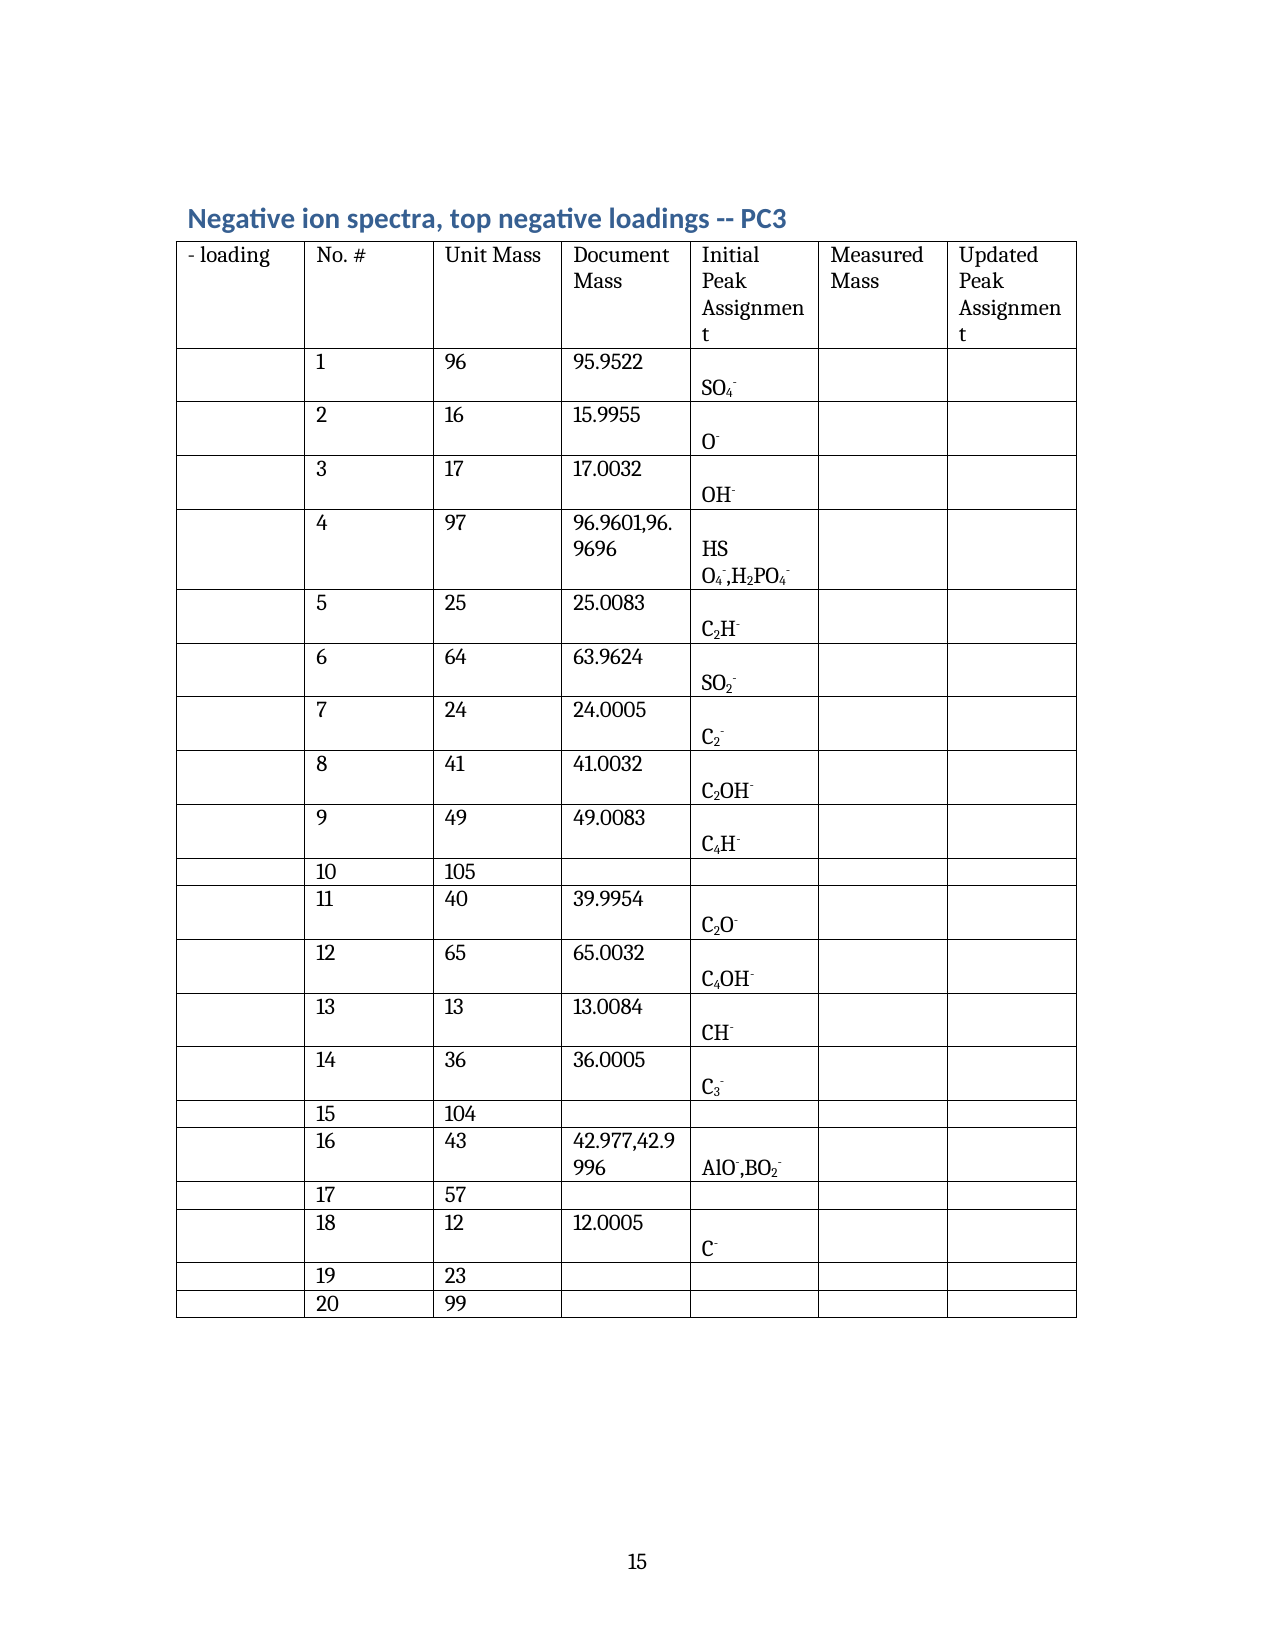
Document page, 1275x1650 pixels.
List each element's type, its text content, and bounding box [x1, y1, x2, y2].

table_cell [948, 456, 1076, 509]
table_cell 23 [434, 1263, 561, 1289]
table_cell [177, 886, 304, 939]
table_cell 49 [434, 805, 561, 857]
table_cell [819, 1210, 947, 1262]
table_cell SO4- [691, 349, 818, 401]
table_cell 15.9955 [562, 402, 690, 455]
table_cell 104 [434, 1101, 561, 1127]
table_cell [948, 1101, 1076, 1127]
table_cell [562, 1101, 690, 1127]
table_cell 1 [305, 349, 433, 401]
table_cell 17 [305, 1182, 433, 1208]
subtitle Negative ion spectra, top negative loadings -- PC3 [187, 200, 1087, 236]
table_cell 4 [305, 510, 433, 589]
table_header Initial Peak Assignment [691, 242, 818, 347]
table_cell [177, 940, 304, 992]
table_cell [177, 859, 304, 885]
table_cell [819, 994, 947, 1046]
table_cell 96 [434, 349, 561, 401]
table_cell [819, 1291, 947, 1317]
table_cell [948, 1291, 1076, 1317]
table_cell [819, 1047, 947, 1100]
table_cell [948, 805, 1076, 857]
table_cell 40 [434, 886, 561, 939]
table_header - loading [177, 242, 304, 347]
table_cell 9 [305, 805, 433, 857]
table_cell 13 [434, 994, 561, 1046]
table_cell [819, 886, 947, 939]
table_cell C2H- [691, 590, 818, 642]
table_cell [177, 751, 304, 804]
table_cell [691, 1291, 818, 1317]
table_cell 2 [305, 402, 433, 455]
table_cell [819, 1263, 947, 1289]
table_cell 65 [434, 940, 561, 992]
table_cell 3 [305, 456, 433, 509]
table_cell CH- [691, 994, 818, 1046]
table_cell 17.0032 [562, 456, 690, 509]
table_cell 14 [305, 1047, 433, 1100]
table_cell [691, 859, 818, 885]
table_cell 17 [434, 456, 561, 509]
table_cell [177, 349, 304, 401]
table_cell 18 [305, 1210, 433, 1262]
table_cell C2- [691, 697, 818, 750]
table_cell 8 [305, 751, 433, 804]
table_cell [819, 644, 947, 696]
table_header No. # [305, 242, 433, 347]
table_cell C4OH- [691, 940, 818, 992]
table_cell O- [691, 402, 818, 455]
table_cell [948, 1128, 1076, 1181]
table_cell [819, 859, 947, 885]
table_cell C- [691, 1210, 818, 1262]
table_cell [819, 510, 947, 589]
table_cell C4H- [691, 805, 818, 857]
table_cell [948, 1210, 1076, 1262]
table_header Updated Peak Assignment [948, 242, 1076, 347]
table_cell [691, 1182, 818, 1208]
table_cell 24 [434, 697, 561, 750]
table_cell [177, 805, 304, 857]
table_cell [177, 1182, 304, 1208]
table_cell 24.0005 [562, 697, 690, 750]
table_cell [177, 1210, 304, 1262]
table_header Document Mass [562, 242, 690, 347]
table_cell 99 [434, 1291, 561, 1317]
table_cell [819, 590, 947, 642]
table_cell [177, 697, 304, 750]
table_cell [948, 697, 1076, 750]
table_cell AlO-,BO2- [691, 1128, 818, 1181]
table_cell [819, 1101, 947, 1127]
table_header Measured Mass [819, 242, 947, 347]
table_cell [819, 940, 947, 992]
table_cell [948, 940, 1076, 992]
table_cell 49.0083 [562, 805, 690, 857]
table_cell [819, 1128, 947, 1181]
table_cell [948, 1047, 1076, 1100]
table_cell 25 [434, 590, 561, 642]
table_cell [948, 751, 1076, 804]
table_cell 19 [305, 1263, 433, 1289]
table_cell 16 [434, 402, 561, 455]
table_cell C3- [691, 1047, 818, 1100]
table_cell 6 [305, 644, 433, 696]
table_cell [948, 859, 1076, 885]
table_cell [819, 805, 947, 857]
table_cell [948, 402, 1076, 455]
table_cell [948, 590, 1076, 642]
table_cell [819, 402, 947, 455]
table_cell 20 [305, 1291, 433, 1317]
table_cell 96.9601,96.9696 [562, 510, 690, 589]
table_cell [948, 510, 1076, 589]
table_cell [819, 349, 947, 401]
table_cell 25.0083 [562, 590, 690, 642]
table_cell [948, 1182, 1076, 1208]
table_cell 57 [434, 1182, 561, 1208]
table_cell [177, 1263, 304, 1289]
table_cell [691, 1101, 818, 1127]
table_cell 42.977,42.9996 [562, 1128, 690, 1181]
table_cell C2OH- [691, 751, 818, 804]
table_cell 105 [434, 859, 561, 885]
table_cell [948, 1263, 1076, 1289]
table_cell C2O- [691, 886, 818, 939]
table_cell [177, 590, 304, 642]
table_cell [177, 994, 304, 1046]
table_cell [562, 1291, 690, 1317]
table_cell 13.0084 [562, 994, 690, 1046]
table_cell [562, 1182, 690, 1208]
table_cell 39.9954 [562, 886, 690, 939]
table_cell [562, 1263, 690, 1289]
table_cell 65.0032 [562, 940, 690, 992]
table_cell [819, 1182, 947, 1208]
table_cell 5 [305, 590, 433, 642]
table_cell [562, 859, 690, 885]
table_cell [177, 510, 304, 589]
table_cell 63.9624 [562, 644, 690, 696]
table_cell [177, 402, 304, 455]
table_header Unit Mass [434, 242, 561, 347]
table_cell 16 [305, 1128, 433, 1181]
table_cell [177, 1291, 304, 1317]
table_cell 43 [434, 1128, 561, 1181]
table_cell [177, 1047, 304, 1100]
table_cell OH- [691, 456, 818, 509]
table_cell 95.9522 [562, 349, 690, 401]
table_cell [819, 456, 947, 509]
table_cell [819, 751, 947, 804]
table_cell 64 [434, 644, 561, 696]
table_cell 97 [434, 510, 561, 589]
table_cell 12 [434, 1210, 561, 1262]
table_cell [948, 994, 1076, 1046]
table_cell [177, 1101, 304, 1127]
table_cell 7 [305, 697, 433, 750]
table_cell SO2- [691, 644, 818, 696]
table_cell 41 [434, 751, 561, 804]
table_cell 15 [305, 1101, 433, 1127]
table_cell [948, 886, 1076, 939]
table_cell 11 [305, 886, 433, 939]
table_cell 10 [305, 859, 433, 885]
table_cell 13 [305, 994, 433, 1046]
table_cell [819, 697, 947, 750]
table_cell 36 [434, 1047, 561, 1100]
table_cell [948, 644, 1076, 696]
table_cell 12 [305, 940, 433, 992]
table_cell 36.0005 [562, 1047, 690, 1100]
table_cell [948, 349, 1076, 401]
table_cell [177, 644, 304, 696]
table_cell [177, 456, 304, 509]
table_cell HSO4-,H2PO4- [691, 510, 818, 589]
table_cell [177, 1128, 304, 1181]
table_cell 41.0032 [562, 751, 690, 804]
table_cell [691, 1263, 818, 1289]
table_cell 12.0005 [562, 1210, 690, 1262]
